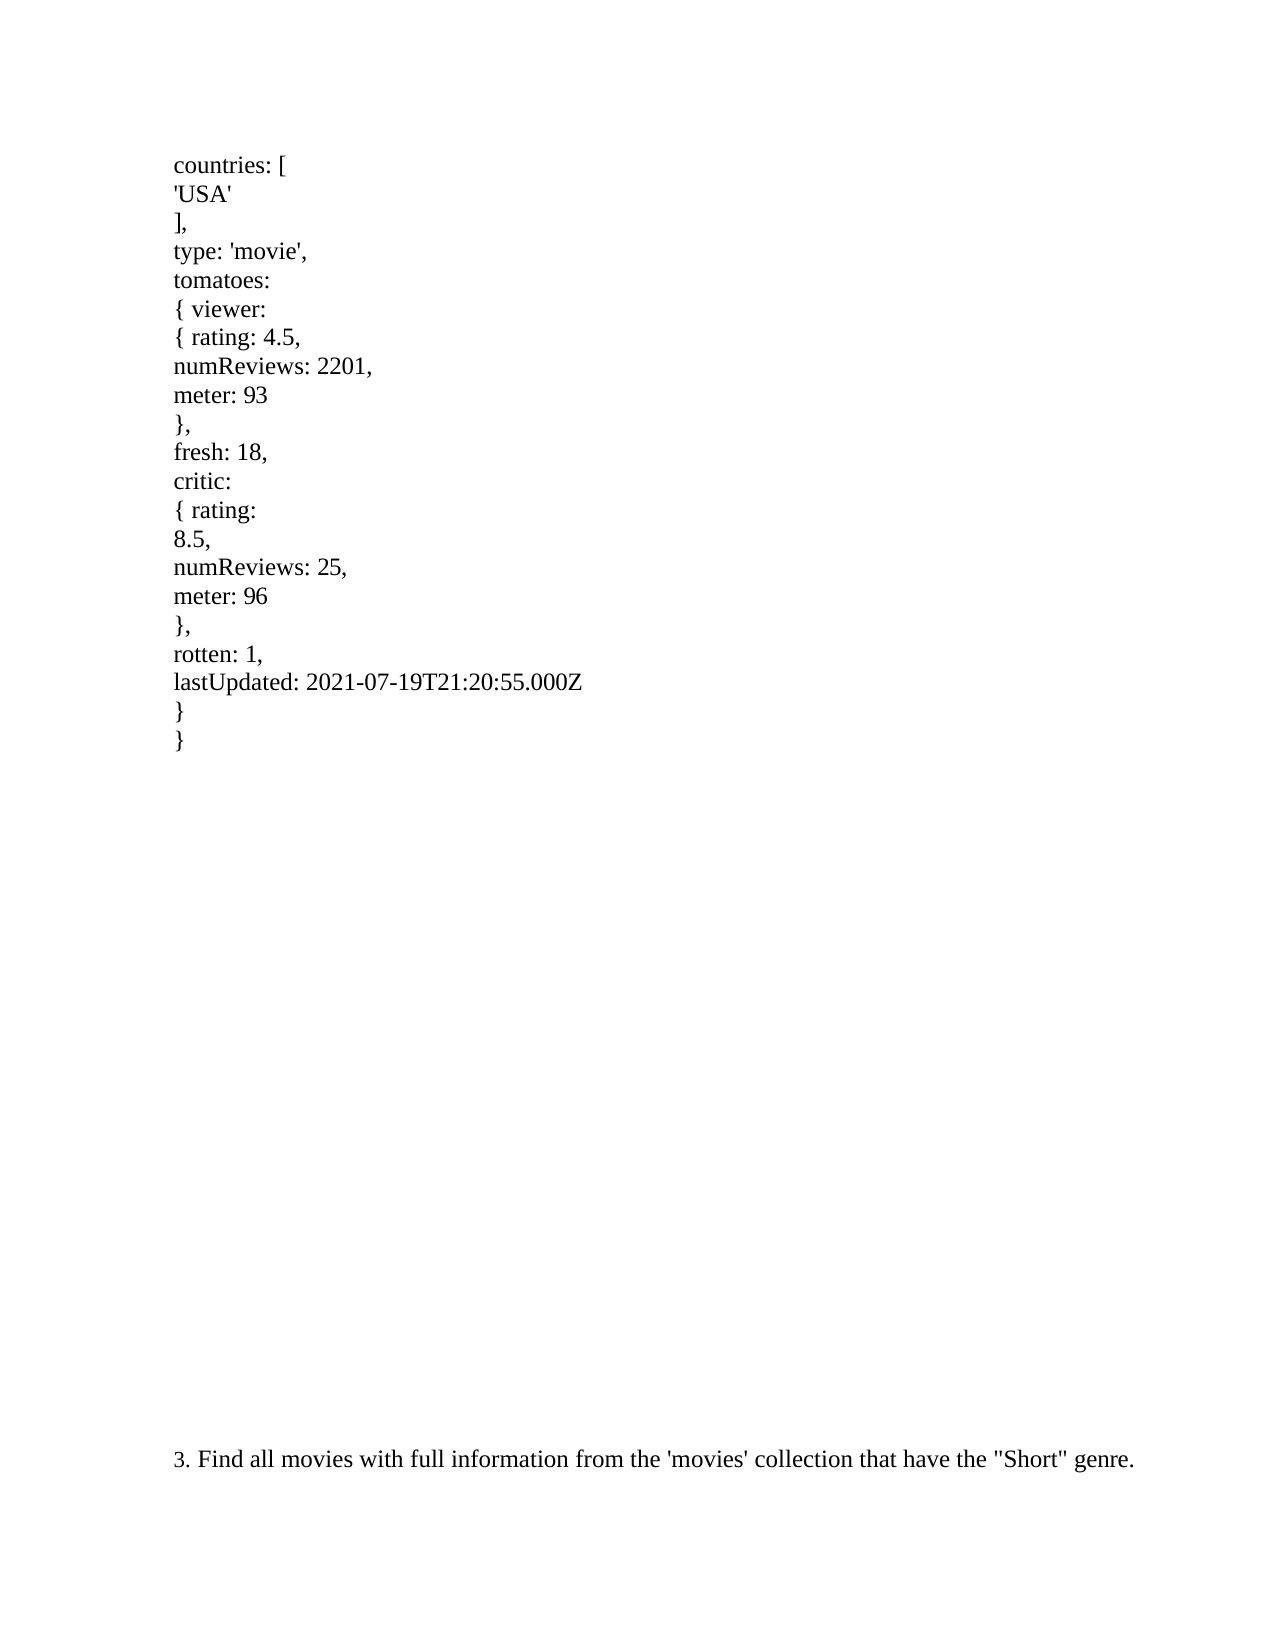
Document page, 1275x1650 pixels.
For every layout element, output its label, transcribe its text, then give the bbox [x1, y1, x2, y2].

text } [173, 725, 1160, 754]
text numReviews: 2201, [173, 351, 1160, 380]
list Find all movies with full information from the 'movies' collection that have the "Short" genre. [173, 1444, 1160, 1473]
text countries: [ 'USA' [173, 150, 287, 207]
text meter: 93 [173, 380, 1160, 409]
text } [173, 696, 1160, 725]
text numReviews: 25, [173, 552, 1160, 581]
text fresh: 18, critic: { rating: 8.5, [173, 437, 283, 552]
text meter: 96 [173, 581, 1160, 610]
text rotten: 1, [173, 639, 1160, 667]
text }, [173, 610, 1160, 639]
text }, [173, 409, 1160, 437]
text type: 'movie', tomatoes: { viewer: { rating: 4.5, [173, 236, 308, 351]
text ], [173, 207, 1160, 236]
text lastUpdated: 2021-07-19T21:20:55.000Z [173, 667, 1160, 696]
